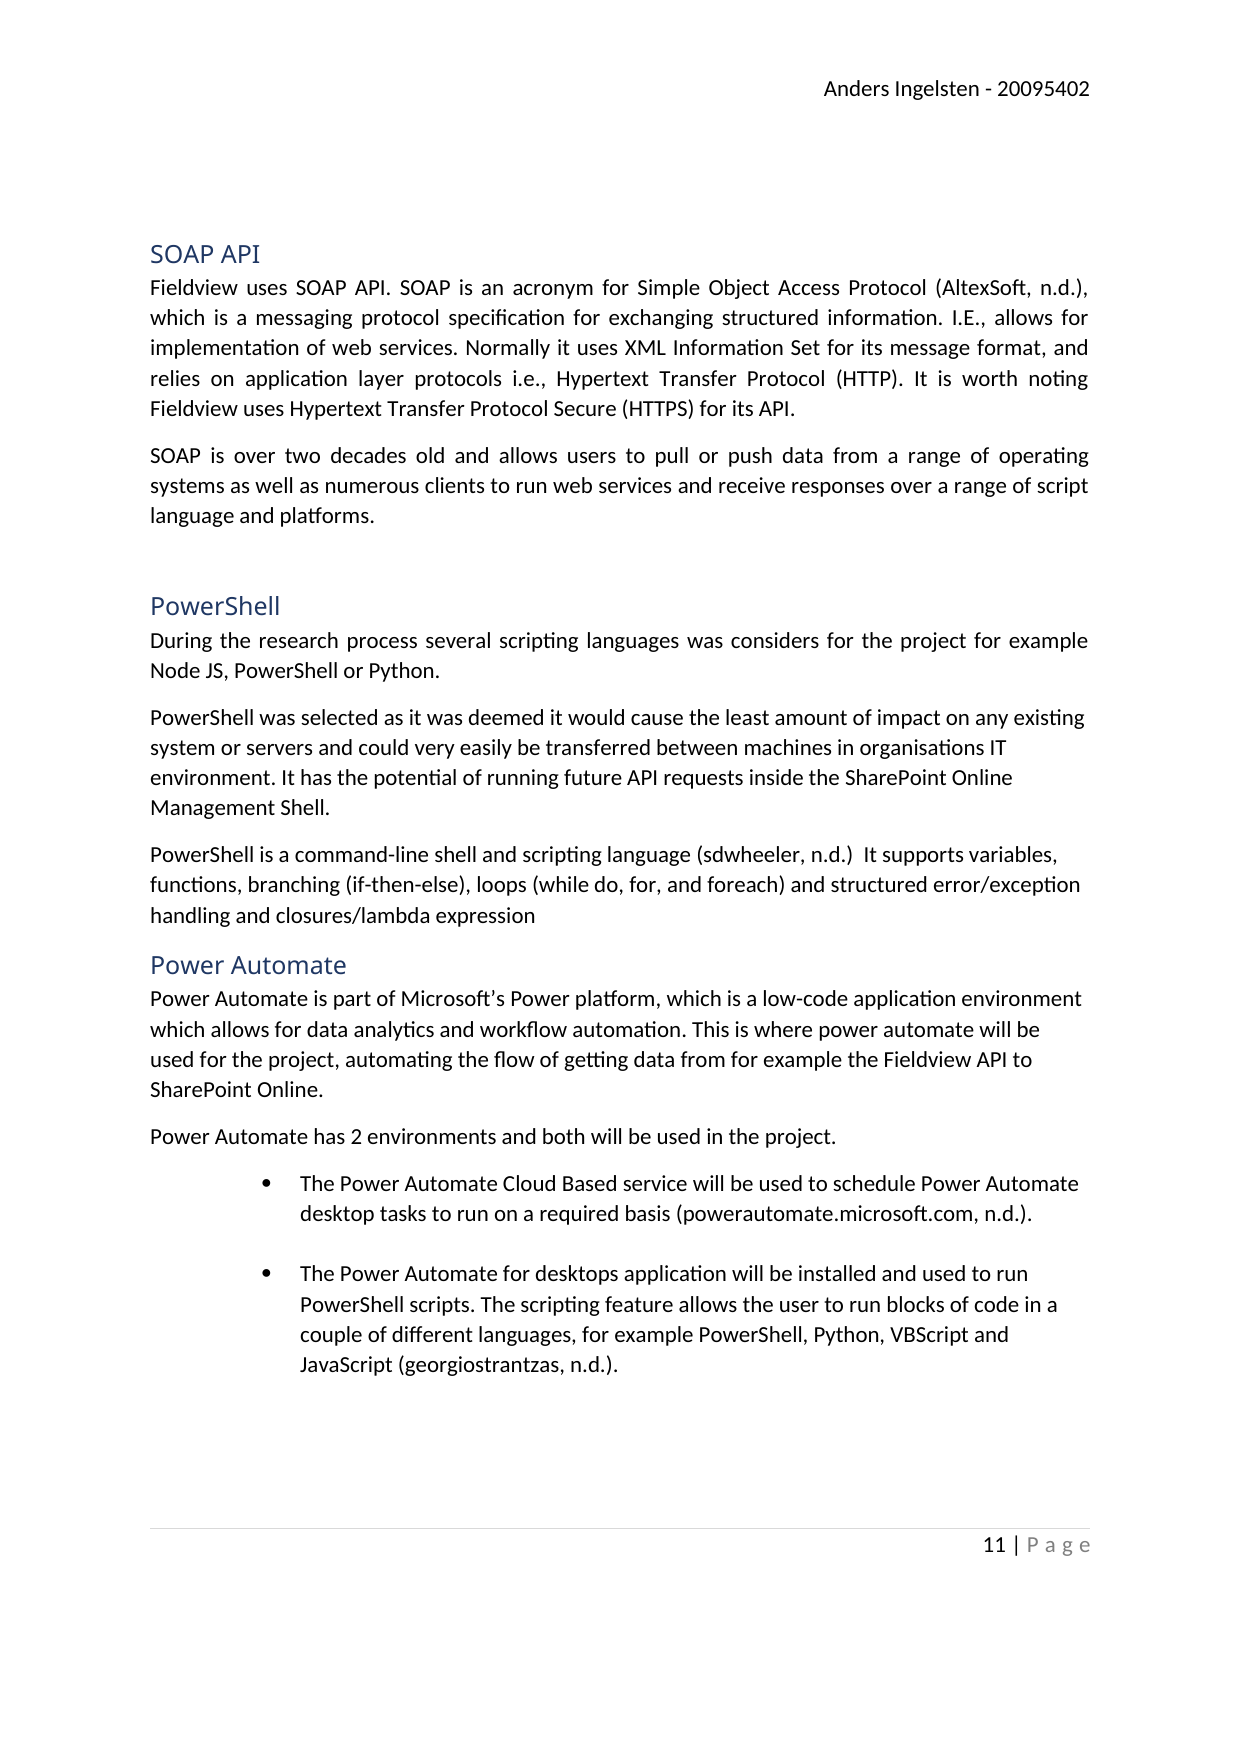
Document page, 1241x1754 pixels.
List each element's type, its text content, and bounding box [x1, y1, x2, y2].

text SOAP is over two decades old and allows users to pull or push data from a range of operating systems as well as numerous clients to run web services and receive responses over a range of script language and platforms. [150, 441, 1090, 529]
list The Power Automate for desktops application will be installed and used to run PowerShell scripts. The scripting feature allows the user to run blocks of code in a couple of different languages, for example PowerShell, Python, VBScript and JavaScript (georgiostrantzas, n.d.). [262, 1259, 1090, 1378]
subtitle Power Automate [150, 948, 1090, 982]
text PowerShell was selected as it was deemed it would cause the least amount of impact on any existing system or servers and could very easily be transferred between machines in organisations IT environment. It has the potential of running future API requests inside the SharePoint Online Management Shell. [150, 703, 1090, 822]
text During the research process several scripting languages was considers for the project for example Node JS, PowerShell or Python. [150, 626, 1090, 684]
subtitle SOAP API [150, 236, 1090, 270]
text Power Automate has 2 environments and both will be used in the project. [150, 1122, 1090, 1150]
text Power Automate is part of Microsoft’s Power platform, which is a low-code application environment which allows for data analytics and workflow automation. This is where power automate will be used for the project, automating the flow of getting data from for example the Fieldview API to SharePoint Online. [150, 984, 1090, 1103]
text Fieldview uses SOAP API. SOAP is an acronym for Simple Object Access Protocol (AltexSoft, n.d.), which is a messaging protocol specification for exchanging structured information. I.E., allows for implementation of web services. Normally it uses XML Information Set for its message format, and relies on application layer protocols i.e., Hypertext Transfer Protocol (HTTP). It is worth noting Fieldview uses Hypertext Transfer Protocol Secure (HTTPS) for its API. [150, 273, 1090, 422]
subtitle PowerShell [150, 589, 1090, 623]
text PowerShell is a command-line shell and scripting language (sdwheeler, n.d.) It supports variables, functions, branching (if-then-else), loops (while do, for, and foreach) and structured error/exception handling and closures/lambda expression [150, 840, 1090, 929]
list The Power Automate Cloud Based service will be used to schedule Power Automate desktop tasks to run on a required basis (powerautomate.microsoft.com, n.d.). [262, 1169, 1090, 1227]
